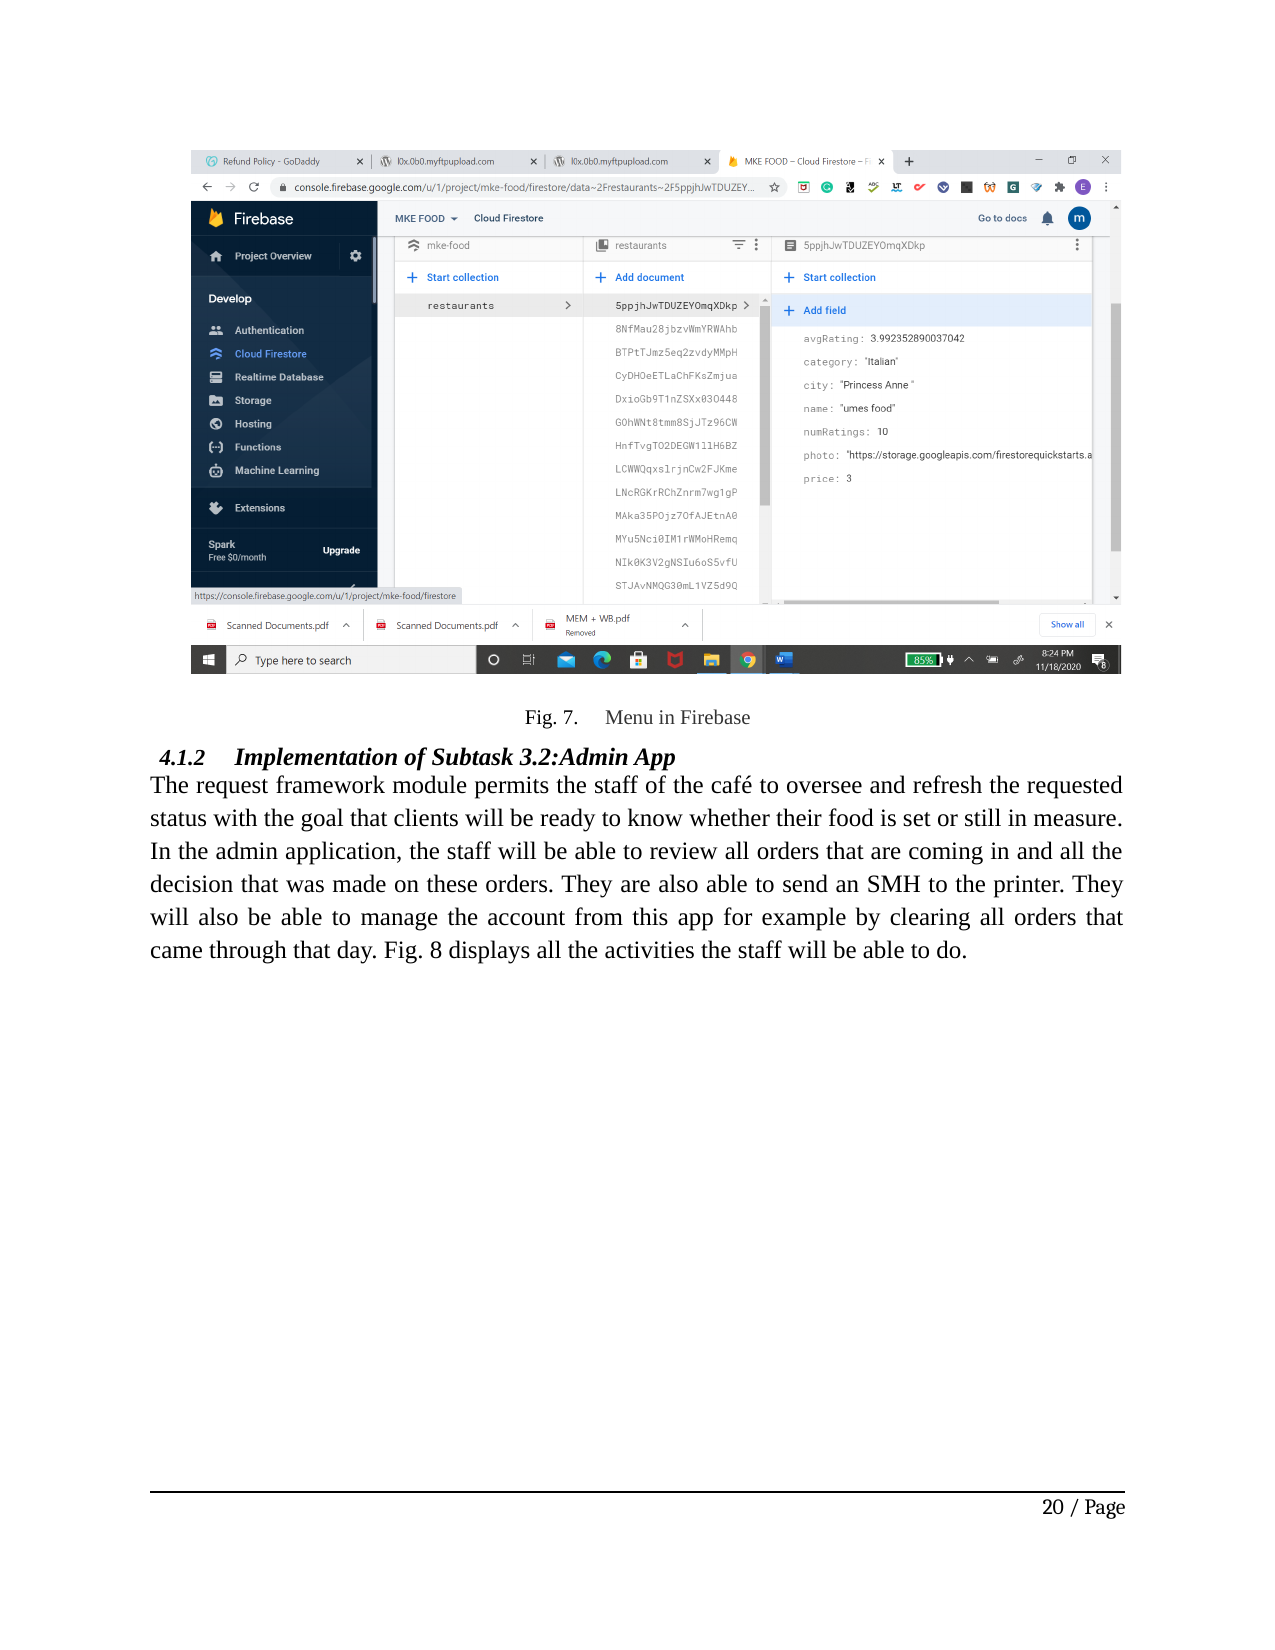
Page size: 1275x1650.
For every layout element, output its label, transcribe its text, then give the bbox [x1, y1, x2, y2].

picture [191, 150, 1122, 674]
text Menu in Firebase [150, 705, 1125, 729]
subtitle Implementation of Subtask 3.2:Admin App [159, 742, 1125, 770]
text The request framework module permits the staff of the café to oversee and refresh the requested status with the goal that clients will be ready to know whether their food is set or still in measure. In the admin application, the staff will be able to review all orders that are coming in and all the decision that was made on these orders. They are also able to send an SMH to the printer. They will also be able to manage the account from this app for example by clearing all orders that came through that day. Fig. 7 displays all the activities the staff will be able to do. [150, 770, 1125, 964]
